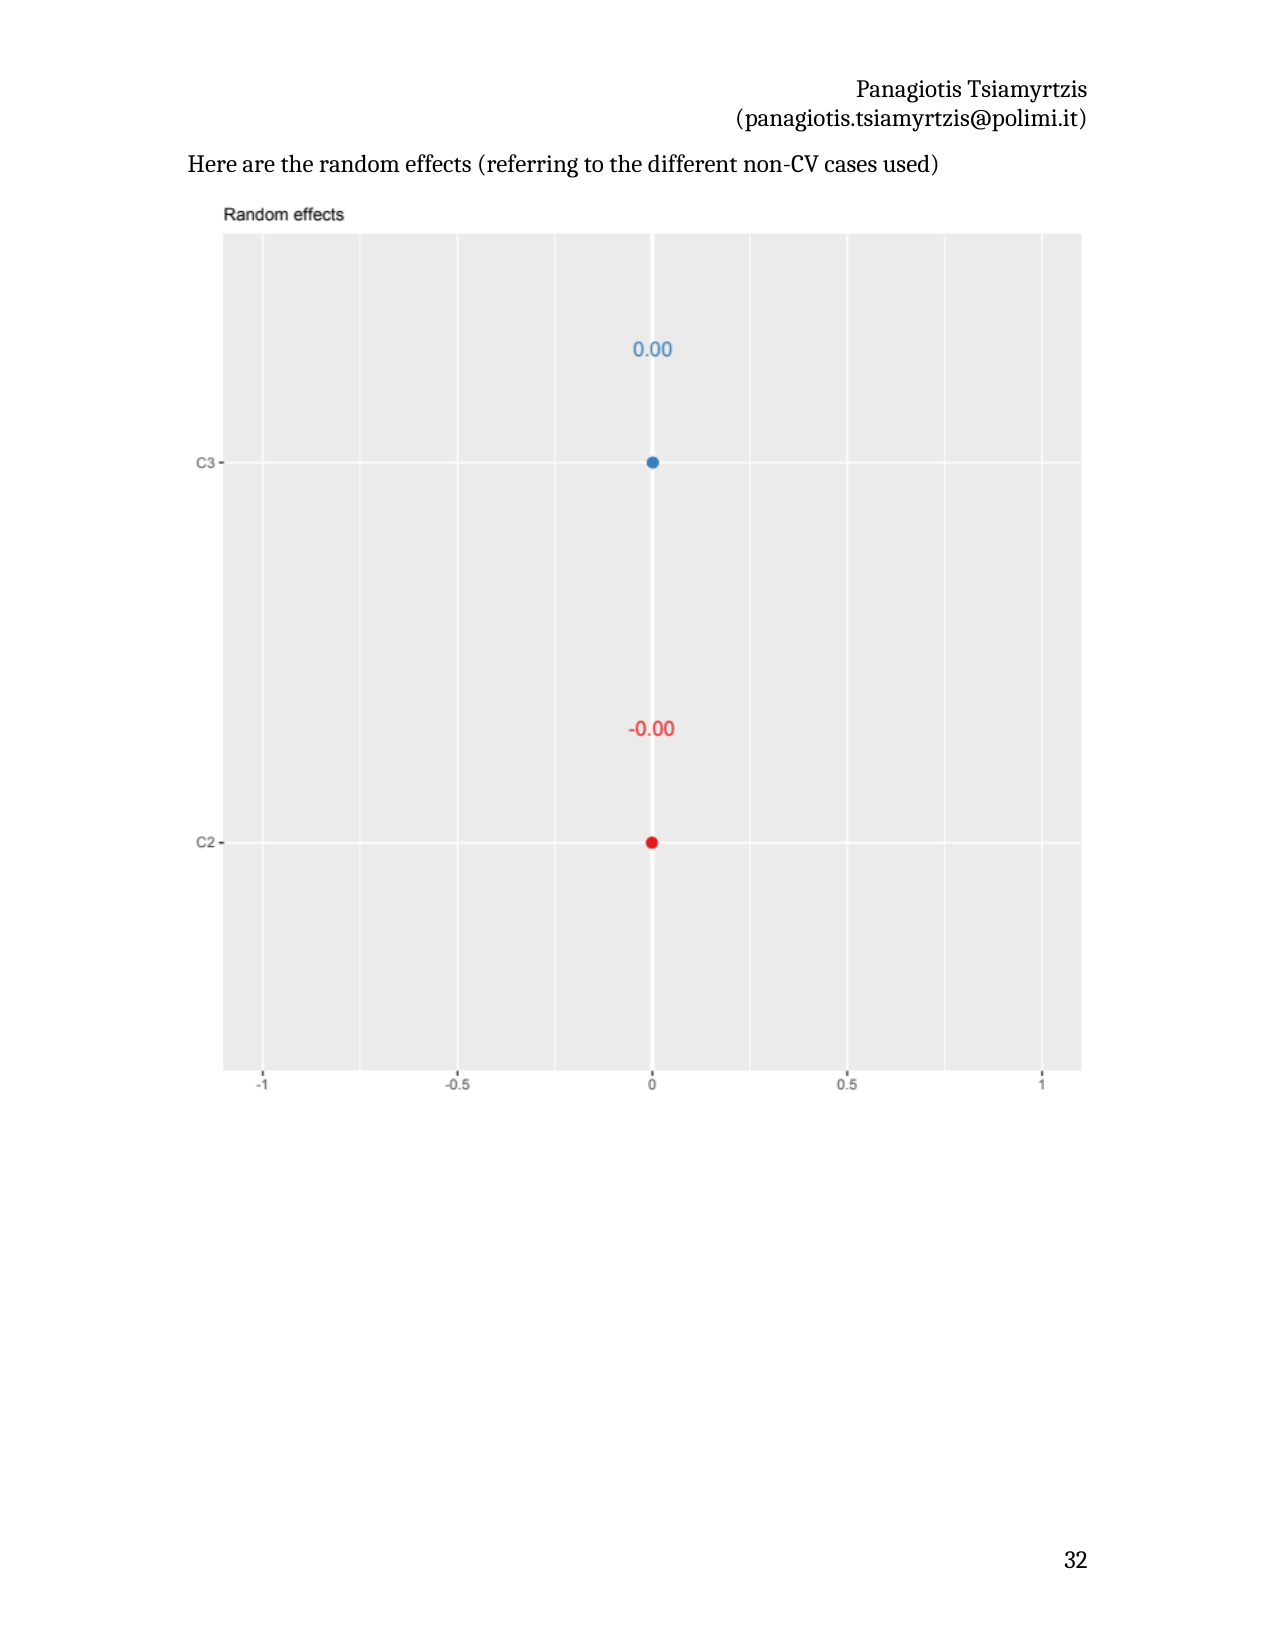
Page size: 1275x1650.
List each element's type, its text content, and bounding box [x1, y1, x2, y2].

text Here are the random effects (referring to the different non-CV cases used) [187, 150, 1087, 179]
